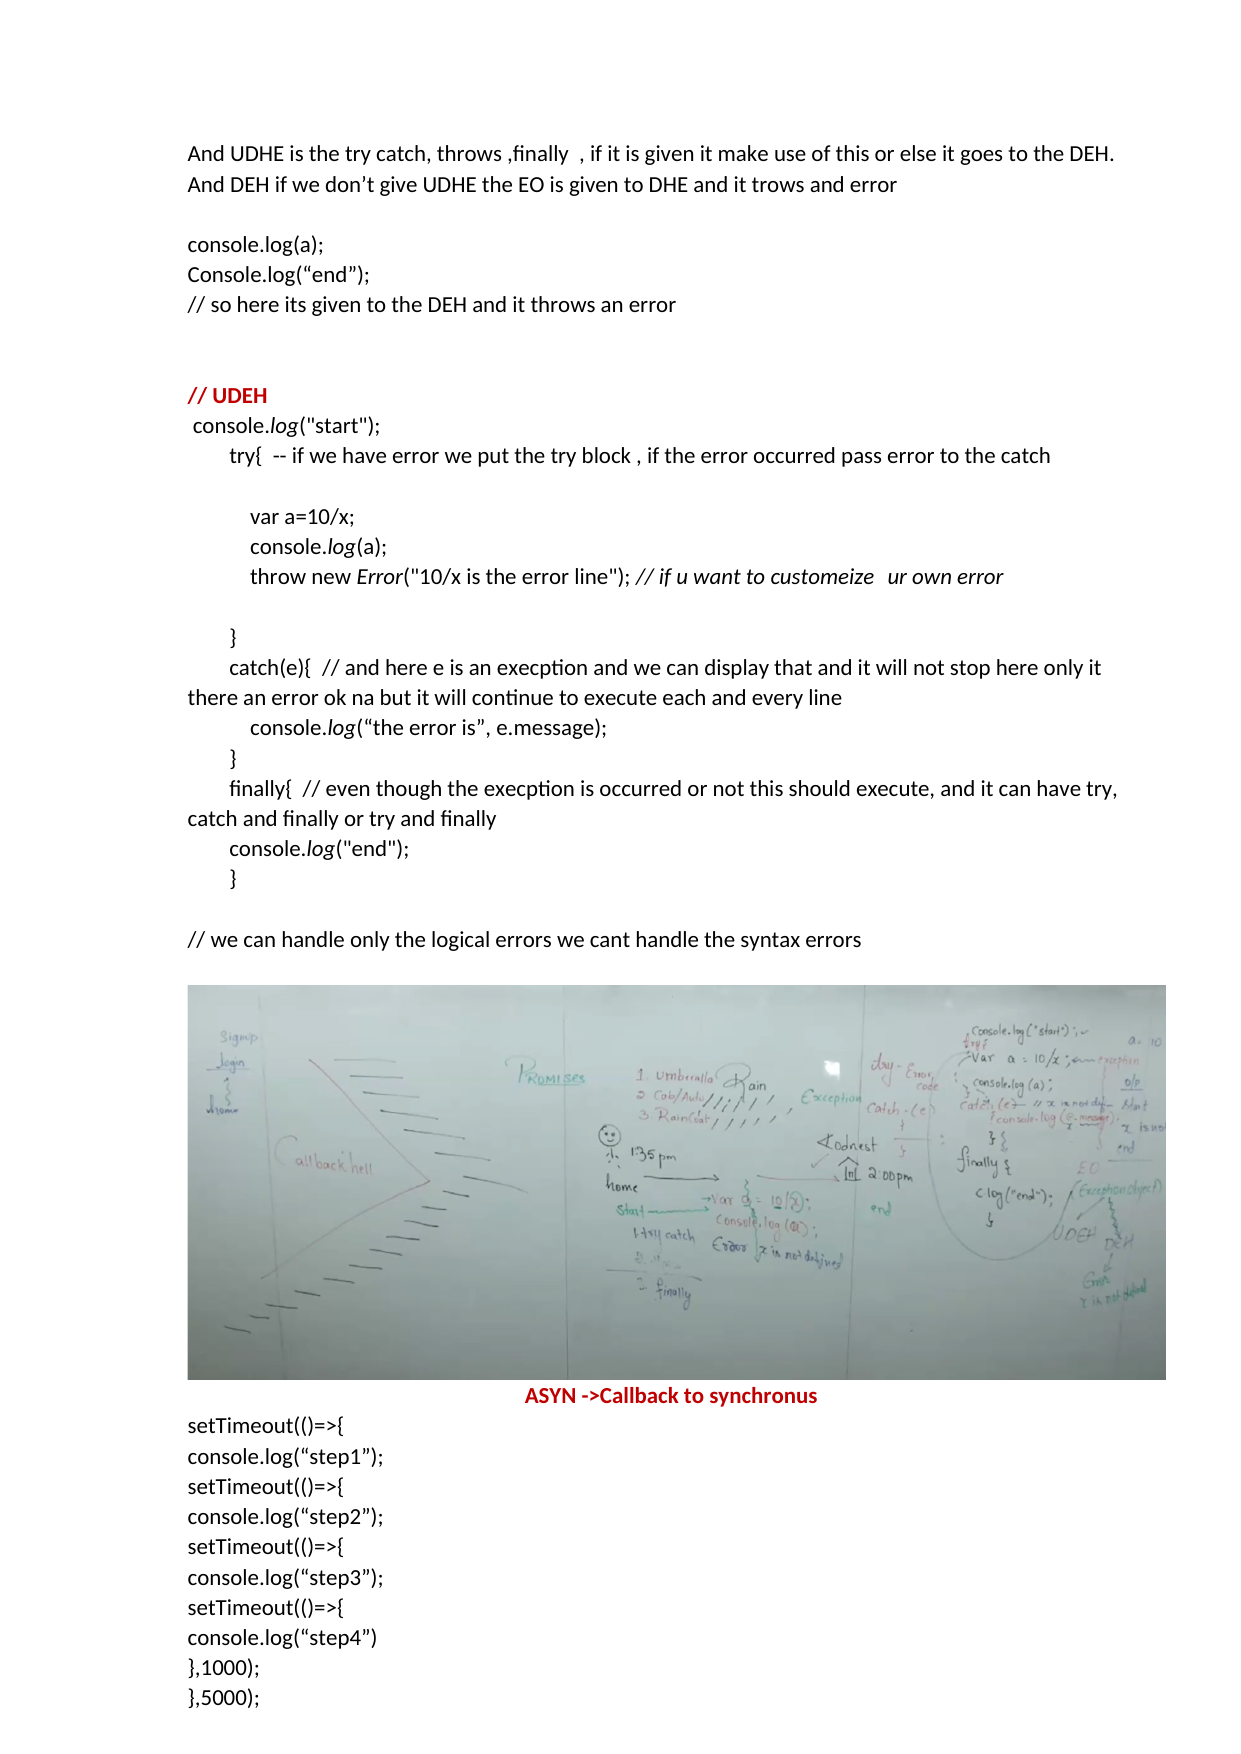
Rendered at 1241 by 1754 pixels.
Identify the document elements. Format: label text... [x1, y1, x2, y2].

list console.log(“step3”); [187, 1563, 1154, 1591]
list finally{ // even though the execption is occurred or not this should execute, and it can have try, catch and finally or try and finally [187, 774, 1154, 832]
list setTimeout(()=>{ [187, 1532, 1154, 1561]
list } [187, 744, 1154, 772]
list setTimeout(()=>{ [187, 1593, 1154, 1621]
list } [187, 623, 1154, 651]
list console.log(“step2”); [187, 1502, 1154, 1530]
list And DEH if we don’t give UDHE the EO is given to DHE and it trows and error [187, 170, 1154, 198]
list Console.log(“end”); [187, 260, 1154, 288]
list // so here its given to the DEH and it throws an error [187, 291, 1154, 319]
list } [187, 864, 1154, 893]
list catch(e){ // and here e is an execption and we can display that and it will not stop here only it there an error ok na but it will continue to execute each and every line [187, 653, 1154, 711]
list console.log("end"); [187, 834, 1154, 862]
list },1000); [187, 1653, 1154, 1681]
list // we can handle only the logical errors we cant handle the syntax errors [187, 925, 1154, 953]
list And UDHE is the try catch, throws ,finally , if it is given it make use of this or else it goes to the DEH. [187, 139, 1154, 168]
list setTimeout(()=>{ [187, 1412, 1154, 1440]
list ASYN ->Callback to synchronus [187, 1381, 1154, 1409]
list },5000); [187, 1683, 1154, 1712]
list throw new Error("10/x is the error line"); // if u want to customeize ur own error [187, 562, 1154, 591]
list var a=10/x; [187, 502, 1154, 530]
list console.log(“step1”); [187, 1442, 1154, 1470]
list console.log(“the error is”, e.message); [187, 713, 1154, 742]
list console.log(“step4”) [187, 1623, 1154, 1651]
picture [187, 985, 1166, 1380]
list console.log(a); [187, 230, 1154, 258]
list try{ -- if we have error we put the try block , if the error occurred pass error to the catch [187, 442, 1154, 470]
list console.log(a); [187, 532, 1154, 560]
list setTimeout(()=>{ [187, 1472, 1154, 1500]
list // UDEH [187, 381, 1154, 409]
list console.log("start"); [187, 411, 1154, 439]
